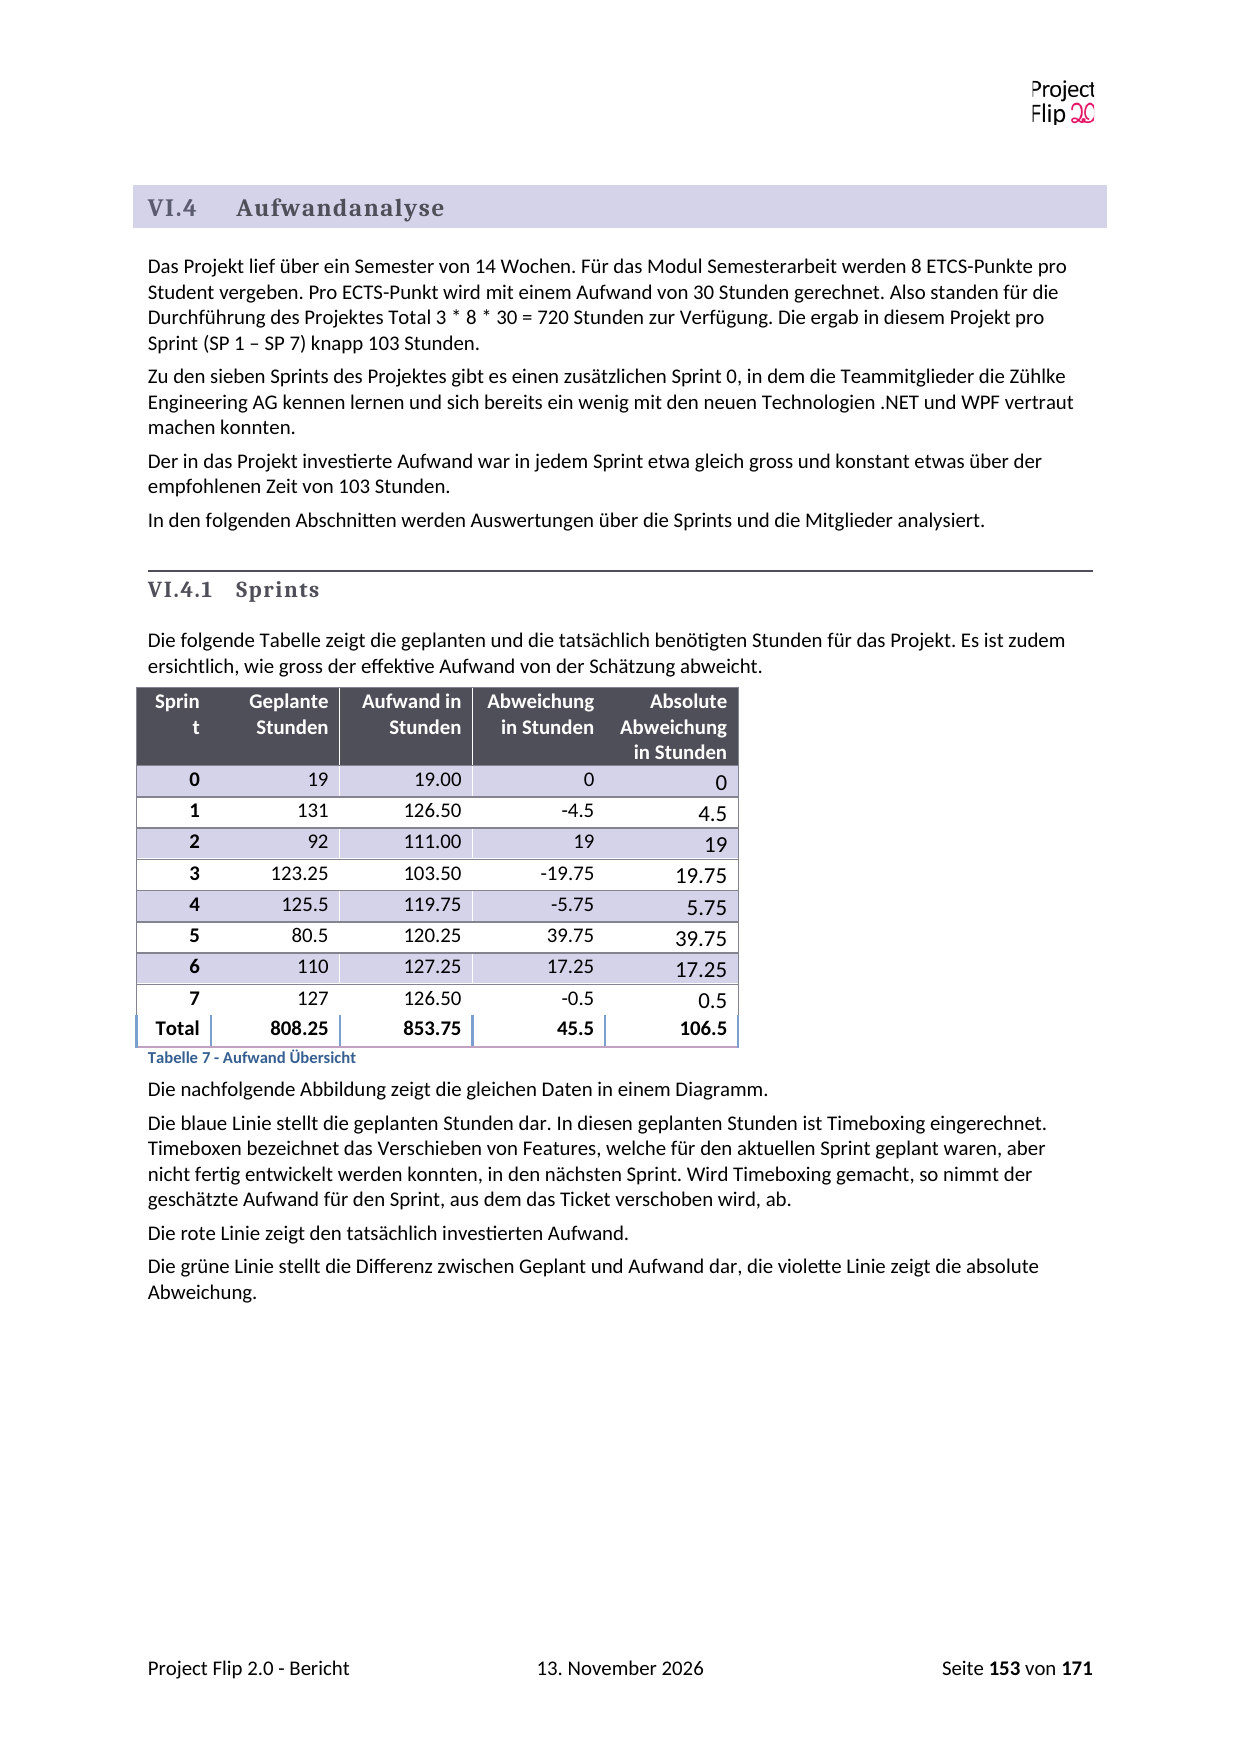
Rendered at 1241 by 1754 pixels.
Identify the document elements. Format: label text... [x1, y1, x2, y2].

text Die blaue Linie stellt die geplanten Stunden dar. In diesen geplanten Stunden ist Timeboxing eingerechnet. Timeboxen bezeichnet das Verschieben von Features, welche für den aktuellen Sprint geplant waren, aber nicht fertig entwickelt werden konnten, in den nächsten Sprint. Wird Timeboxing gemacht, so nimmt der geschätzte Aufwand für den Sprint, aus dem das Ticket verschoben wird, ab. [148, 1110, 1093, 1212]
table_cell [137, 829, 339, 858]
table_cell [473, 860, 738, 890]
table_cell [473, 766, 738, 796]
text Das Projekt lief über ein Semester von 14 Wochen. Für das Modul Semesterarbeit werden 8 ETCS-Punkte pro Student vergeben. Pro ECTS-Punkt wird mit einem Aufwand von 30 Stunden gerechnet. Also standen für die Durchführung des Projektes Total 3 * 8 * 30 = 720 Stunden zur Verfügung. Die ergab in diesem Projekt pro Sprint (SP 1 – SP 7) knapp 103 Stunden. [148, 253, 1093, 355]
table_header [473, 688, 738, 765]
text Die grüne Linie stellt die Differenz zwischen Geplant und Aufwand dar, die violette Linie zeigt die absolute Abweichung. [148, 1254, 1093, 1304]
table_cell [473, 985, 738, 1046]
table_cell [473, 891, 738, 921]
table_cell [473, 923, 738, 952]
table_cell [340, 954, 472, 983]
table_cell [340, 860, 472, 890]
text In den folgenden Abschnitten werden Auswertungen über die Sprints und die Mitglieder analysiert. [148, 507, 1093, 533]
subtitle Aufwandanalyse [139, 191, 1101, 222]
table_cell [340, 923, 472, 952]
subtitle Sprints [148, 572, 1093, 603]
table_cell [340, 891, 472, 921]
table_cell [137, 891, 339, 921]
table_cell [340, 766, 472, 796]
text Die folgende Tabelle zeigt die geplanten und die tatsächlich benötigten Stunden für das Projekt. Es ist zudem ersichtlich, wie gross der effektive Aufwand von der Schätzung abweicht. [148, 628, 1093, 678]
text Der in das Projekt investierte Aufwand war in jedem Sprint etwa gleich gross und konstant etwas über der empfohlenen Zeit von 103 Stunden. [148, 448, 1093, 499]
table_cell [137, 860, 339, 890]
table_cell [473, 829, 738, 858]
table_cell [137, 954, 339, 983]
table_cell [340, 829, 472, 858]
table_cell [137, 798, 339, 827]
text Die nachfolgende Abbildung zeigt die gleichen Daten in einem Diagramm. [148, 1076, 1093, 1102]
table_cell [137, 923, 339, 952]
text Zu den sieben Sprints des Projektes gibt es einen zusätzlichen Sprint 0, in dem die Teammitglieder die Zühlke Engineering AG kennen lernen und sich bereits ein wenig mit den neuen Technologien .NET und WPF vertraut machen konnten. [148, 363, 1093, 440]
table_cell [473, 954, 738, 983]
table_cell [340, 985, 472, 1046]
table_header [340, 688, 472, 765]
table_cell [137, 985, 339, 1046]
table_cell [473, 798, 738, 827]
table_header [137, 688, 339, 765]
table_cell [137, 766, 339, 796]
picture [1081, 79, 1097, 124]
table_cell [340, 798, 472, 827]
text Die rote Linie zeigt den tatsächlich investierten Aufwand. [148, 1220, 1093, 1245]
